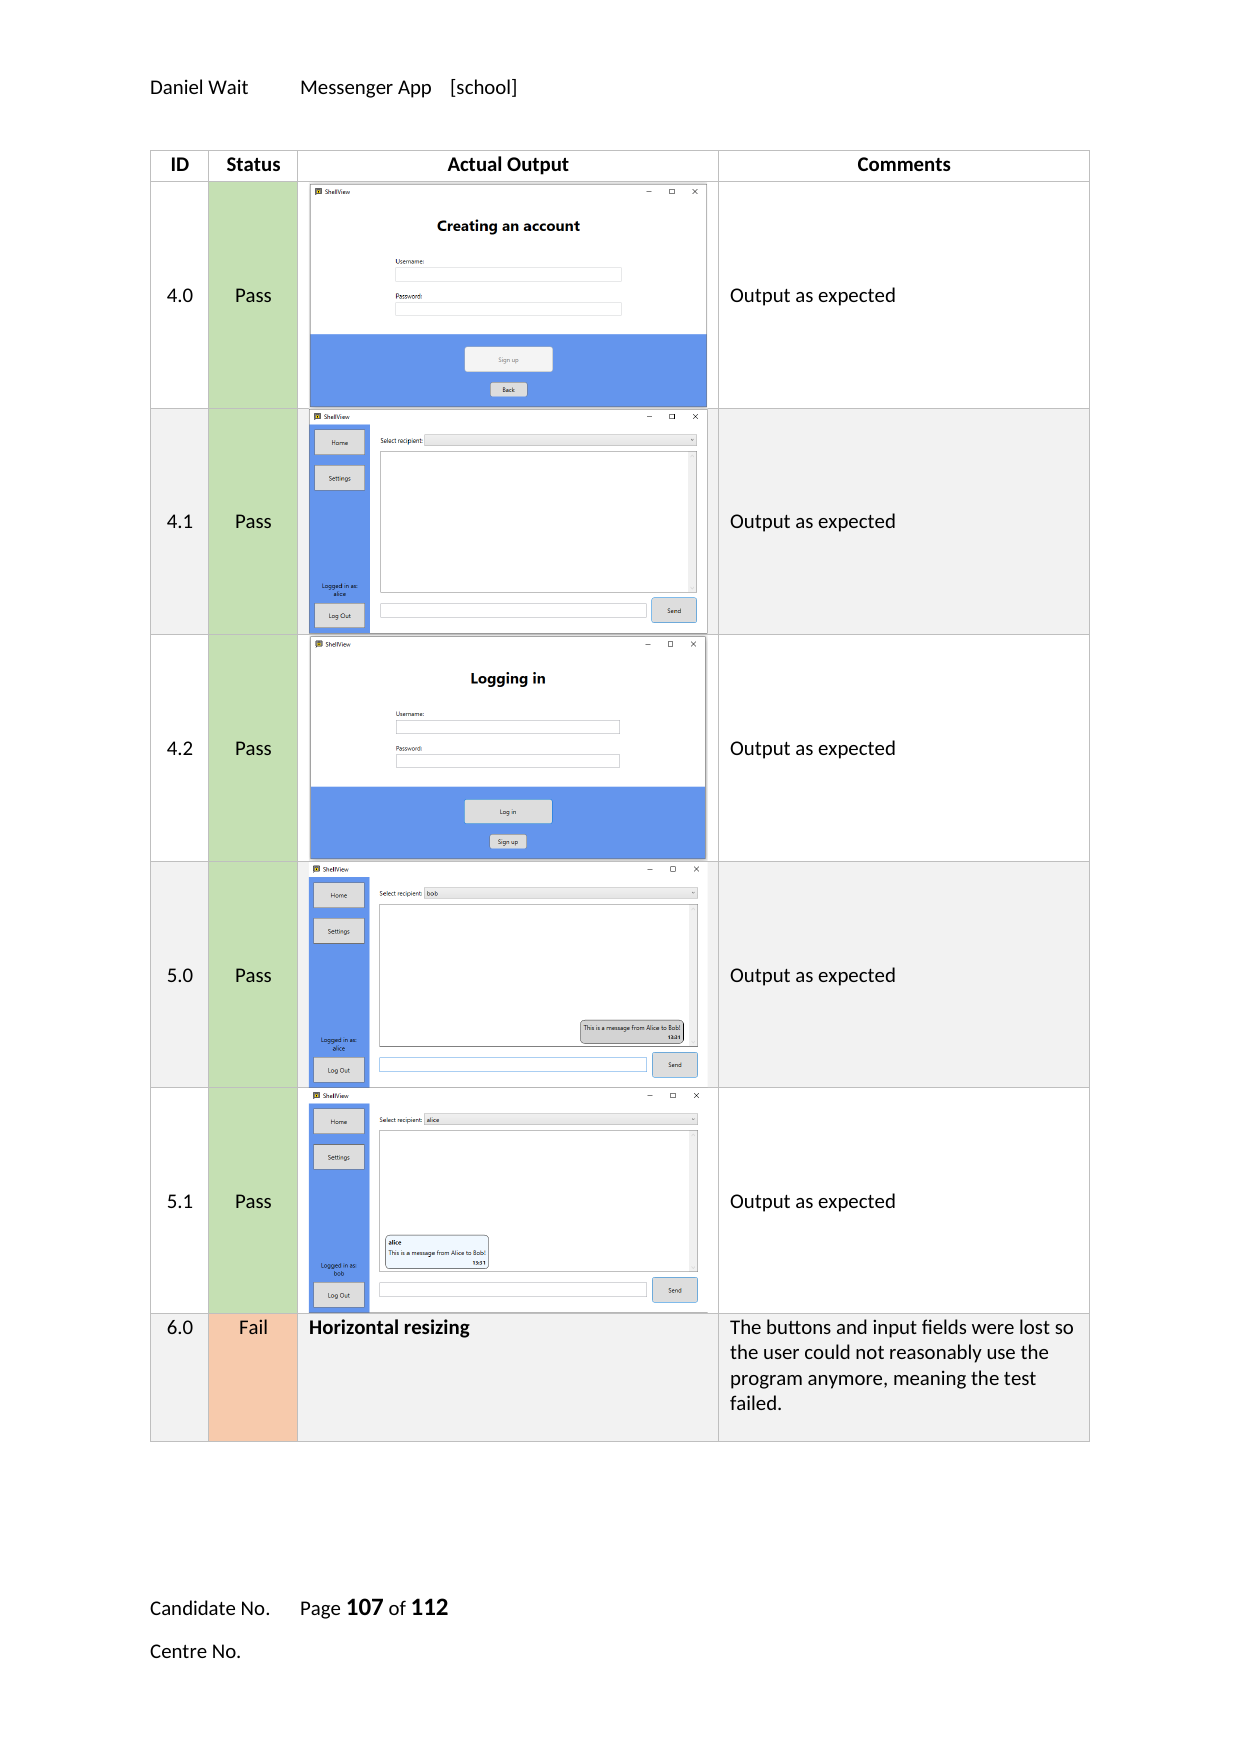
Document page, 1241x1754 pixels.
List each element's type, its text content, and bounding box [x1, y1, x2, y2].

table_cell Pass [209, 1088, 297, 1313]
table_cell Pass [209, 635, 297, 861]
table_cell Output as expected [719, 635, 1089, 861]
table_cell Output as expected [719, 409, 1089, 634]
table_cell 6.0 [151, 1314, 208, 1441]
table_cell [708, 409, 718, 634]
table_cell Horizontal resizing Vertical resizing [298, 1314, 718, 1441]
table_cell 4.0 [151, 182, 208, 408]
table_cell [708, 1088, 718, 1313]
table_cell 5.1 [151, 1088, 208, 1313]
table_header Comments [719, 151, 1089, 181]
table_cell Output as expected [719, 1088, 1089, 1313]
table_cell [298, 409, 308, 634]
picture [308, 862, 708, 1313]
table_header Status [209, 151, 297, 181]
table_cell Pass [209, 409, 297, 634]
picture [308, 635, 708, 861]
table_header Actual Output [298, 151, 718, 181]
table_header ID [151, 151, 208, 181]
table_cell [708, 635, 718, 861]
table_cell 4.2 [151, 635, 208, 861]
table_cell [298, 635, 308, 861]
table_cell 4.1 [151, 409, 208, 634]
picture [308, 182, 708, 634]
table_cell [298, 862, 308, 1087]
table_cell Pass [209, 182, 297, 408]
table_cell [708, 182, 718, 408]
table_cell 5.0 [151, 862, 208, 1087]
table_cell Output as expected [719, 862, 1089, 1087]
table_cell Pass [209, 862, 297, 1087]
table_cell Output as expected [719, 182, 1089, 408]
table_cell [298, 1088, 308, 1313]
table_cell Fail [209, 1314, 297, 1441]
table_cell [719, 1314, 1089, 1441]
table_cell [708, 862, 718, 1087]
table_cell [298, 182, 308, 408]
